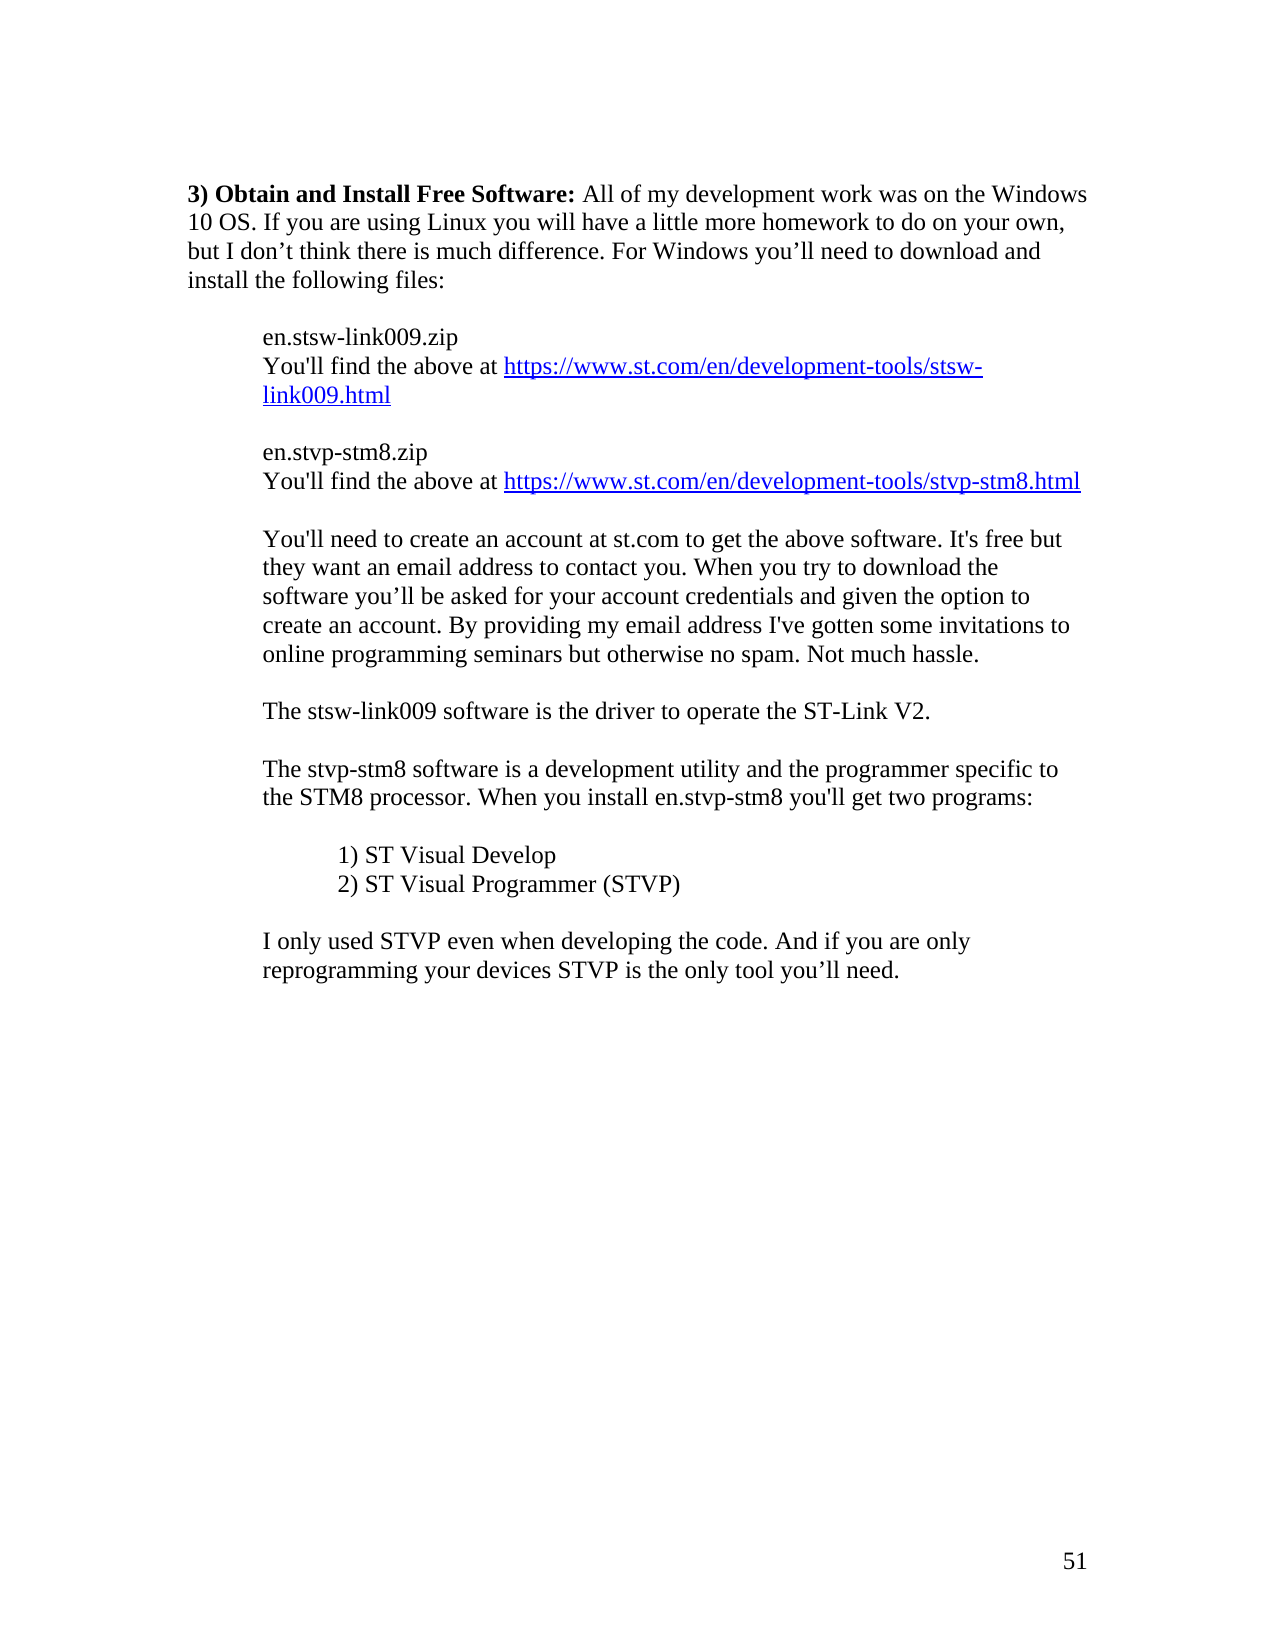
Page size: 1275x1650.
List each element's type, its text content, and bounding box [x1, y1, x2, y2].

text 1) ST Visual Develop [337, 840, 1087, 869]
text The stsw-link009 software is the driver to operate the ST-Link V2. [262, 696, 1087, 725]
text You'll find the above at https://www.st.com/en/development-tools/stsw-link009.html [262, 351, 1087, 409]
text 3) Obtain and Install Free Software: All of my development work was on the Windows 10 OS. If you are using Linux you will have a little more homework to do on your own, but I don’t think there is much difference. For Windows you’ll need to download and install the following files: [187, 179, 1087, 294]
text You'll need to create an account at st.com to get the above software. It's free but they want an email address to contact you. When you try to download the software you’ll be asked for your account credentials and given the option to create an account. By providing my email address I've gotten some invitations to online programming seminars but otherwise no spam. Not much hassle. [262, 524, 1087, 667]
text The stvp-stm8 software is a development utility and the programmer specific to the STM8 processor. When you install en.stvp-stm8 you'll get two programs: [262, 754, 1087, 811]
text en.stsw-link009.zip [262, 322, 1087, 351]
text 2) ST Visual Programmer (STVP) [337, 869, 1087, 897]
text I only used STVP even when developing the code. And if you are only reprogramming your devices STVP is the only tool you’ll need. [262, 926, 1087, 984]
text en.stvp-stm8.zip [262, 437, 1087, 466]
text You'll find the above at https://www.st.com/en/development-tools/stvp-stm8.html [262, 466, 1087, 495]
